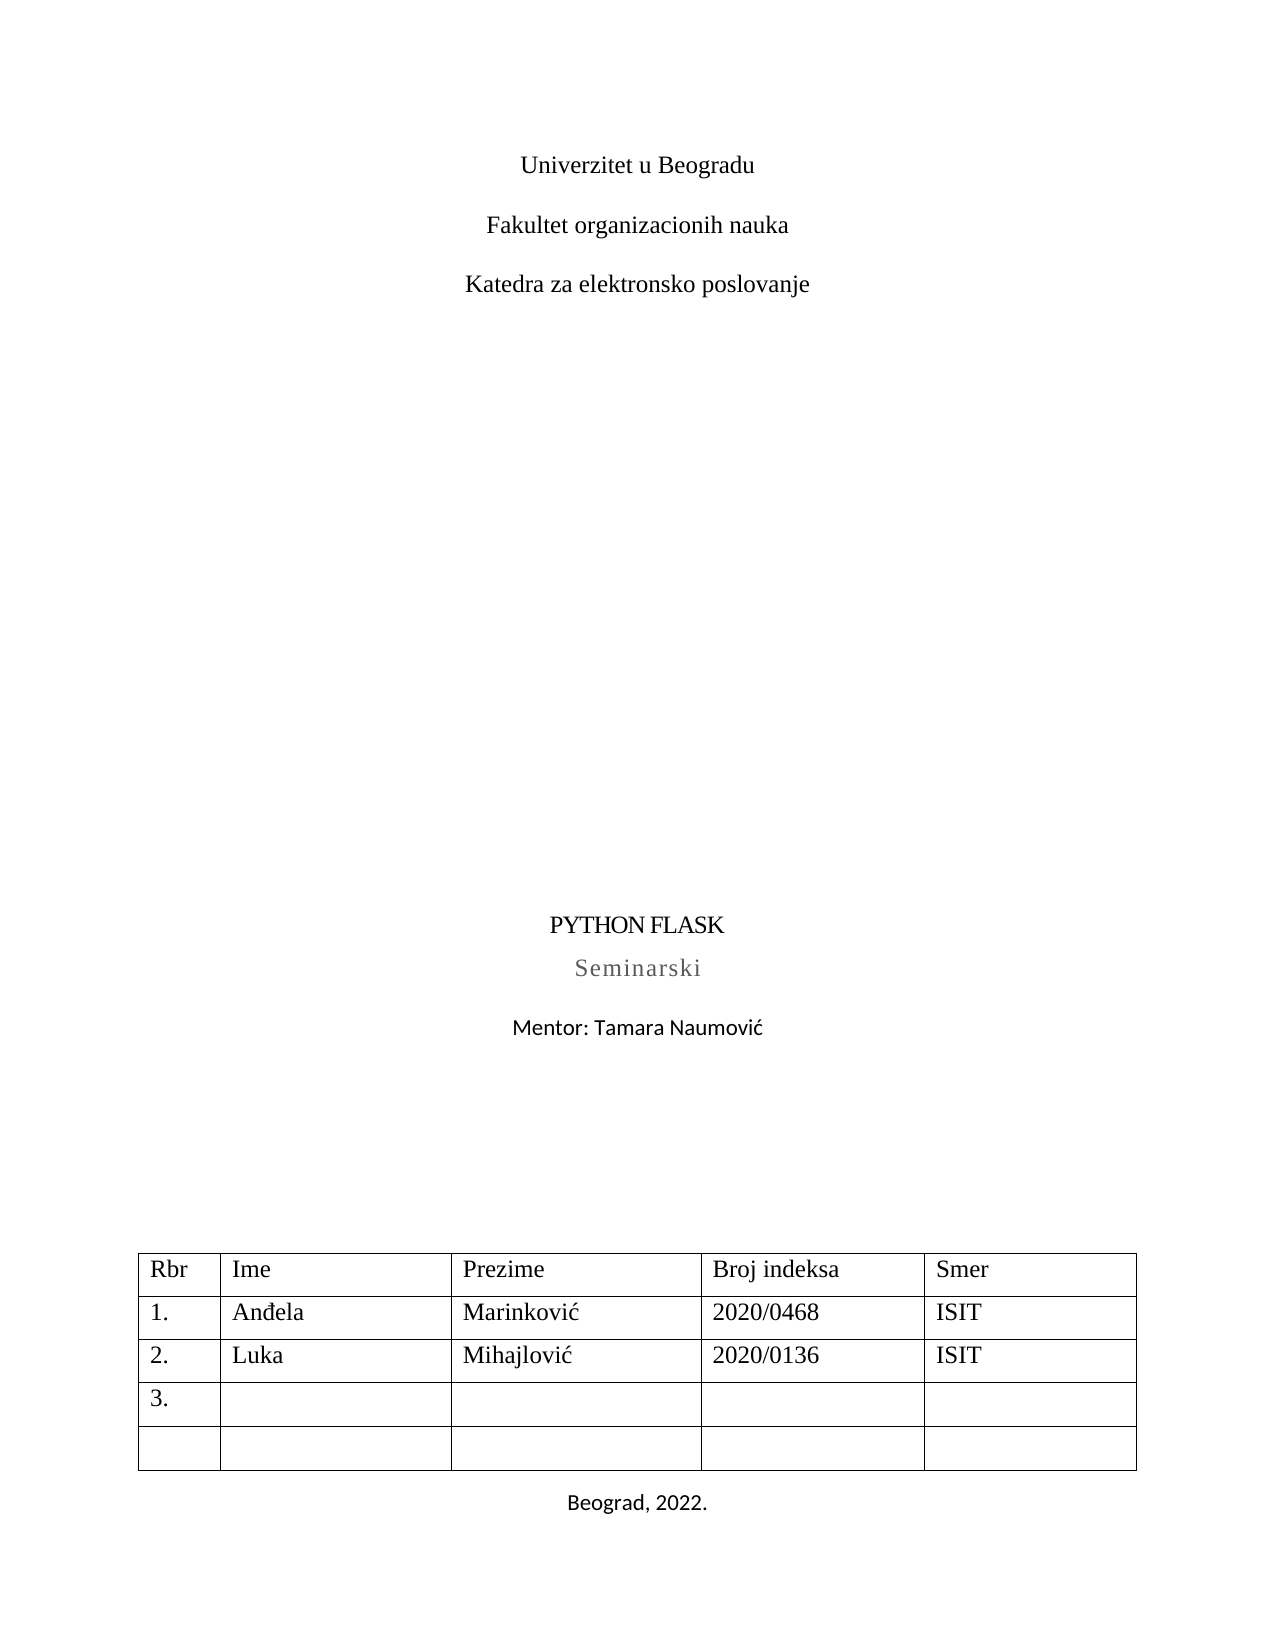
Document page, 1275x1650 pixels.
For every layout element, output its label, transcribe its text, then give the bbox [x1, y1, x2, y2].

table_cell [452, 1427, 701, 1470]
table_cell 1. [139, 1297, 220, 1339]
table_header Broj indeksa [702, 1254, 924, 1296]
table_cell Anđela [221, 1297, 451, 1339]
table_cell [139, 1427, 220, 1470]
table_cell Mihajlović [452, 1340, 701, 1382]
table_header Ime [221, 1254, 451, 1296]
table_cell [452, 1383, 701, 1426]
table_header Prezime [452, 1254, 701, 1296]
table_cell [221, 1427, 451, 1470]
table_header Smer [925, 1254, 1136, 1296]
table_cell 2020/0468 [702, 1297, 924, 1339]
table_header Rbr [139, 1254, 220, 1296]
text Fakultet organizacionih nauka [150, 210, 1125, 238]
table_cell ISIT [925, 1340, 1136, 1382]
text Mentor: Tamara Naumović [150, 1013, 1125, 1041]
table_cell [925, 1427, 1136, 1470]
table_cell [221, 1383, 451, 1426]
table_cell 2. [139, 1340, 220, 1382]
title PYTHON FLASK [150, 910, 1125, 939]
table_cell 2020/0136 [702, 1340, 924, 1382]
subtitle Seminarski [150, 953, 1125, 982]
table_cell 3. [139, 1383, 220, 1426]
table_cell [925, 1383, 1136, 1426]
table_cell ISIT [925, 1297, 1136, 1339]
text Katedra za elektronsko poslovanje [150, 269, 1125, 298]
table_cell [702, 1427, 924, 1470]
text Univerzitet u Beogradu [150, 150, 1125, 179]
table_cell Marinković [452, 1297, 701, 1339]
table_cell Luka [221, 1340, 451, 1382]
table_cell [702, 1383, 924, 1426]
